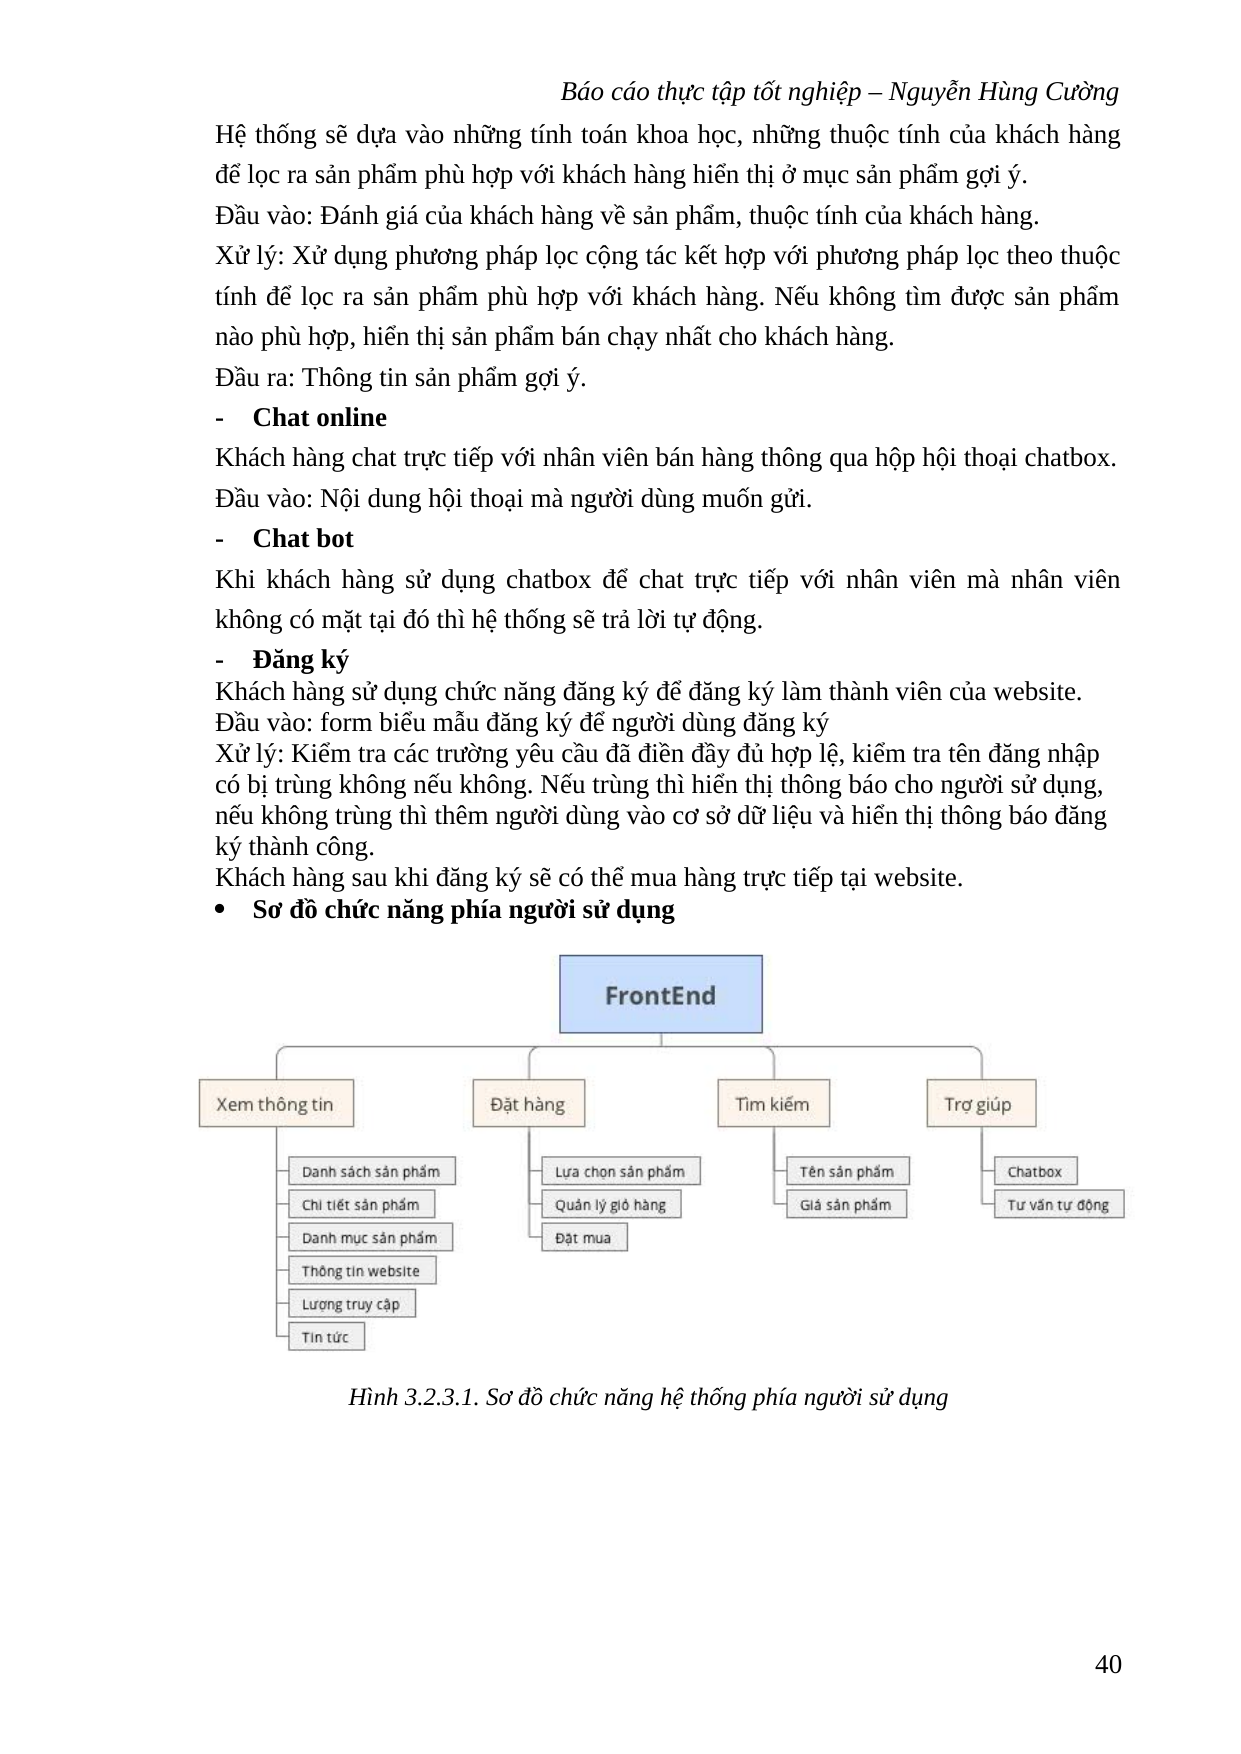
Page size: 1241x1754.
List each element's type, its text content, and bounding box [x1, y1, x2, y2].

text Đầu vào: form biểu mẫu đăng ký để người dùng đăng ký [215, 706, 1122, 737]
text Khách hàng chat trực tiếp với nhân viên bán hàng thông qua hộp hội thoại chatbox. [215, 441, 1122, 473]
text Khách hàng sau khi đăng ký sẽ có thể mua hàng trực tiếp tại website. [215, 862, 1122, 893]
list Chat online [215, 401, 1122, 432]
list Chat bot [215, 522, 1122, 553]
text Đầu ra: Thông tin sản phẩm gợi ý. [215, 361, 1122, 392]
text Hình 3.2.3.1. Sơ đồ chức năng hệ thống phía người sử dụng [177, 1381, 1122, 1411]
text Khách hàng sử dụng chức năng đăng ký để đăng ký làm thành viên của website. [215, 675, 1122, 706]
text Xử lý: Kiểm tra các trường yêu cầu đã điền đầy đủ hợp lệ, kiểm tra tên đăng nhập có bị trùng không nếu không. Nếu trùng thì hiển thị thông báo cho người sử dụng, nếu không trùng thì thêm người dùng vào cơ sở dữ liệu và hiển thị thông báo đăng ký thành công. [215, 737, 1122, 862]
text Khi khách hàng sử dụng chatbox để chat trực tiếp với nhân viên mà nhân viên không có mặt tại đó thì hệ thống sẽ trả lời tự động. [215, 563, 1122, 634]
text Đầu vào: Đánh giá của khách hàng về sản phẩm, thuộc tính của khách hàng. [215, 199, 1122, 230]
text Đầu vào: Nội dung hội thoại mà người dùng muốn gửi. [215, 482, 1122, 513]
list Sơ đồ chức năng phía người sử dụng [215, 893, 1122, 924]
text Hệ thống sẽ dựa vào những tính toán khoa học, những thuộc tính của khách hàng để lọc ra sản phẩm phù hợp với khách hàng hiển thị ở mục sản phẩm gợi ý. [215, 118, 1122, 190]
picture [177, 933, 1147, 1373]
text Xử lý: Xử dụng phương pháp lọc cộng tác kết hợp với phương pháp lọc theo thuộc tính để lọc ra sản phẩm phù hợp với khách hàng. Nếu không tìm được sản phẩm nào phù hợp, hiển thị sản phẩm bán chạy nhất cho khách hàng. [215, 239, 1122, 351]
list Đăng ký [215, 643, 1122, 675]
